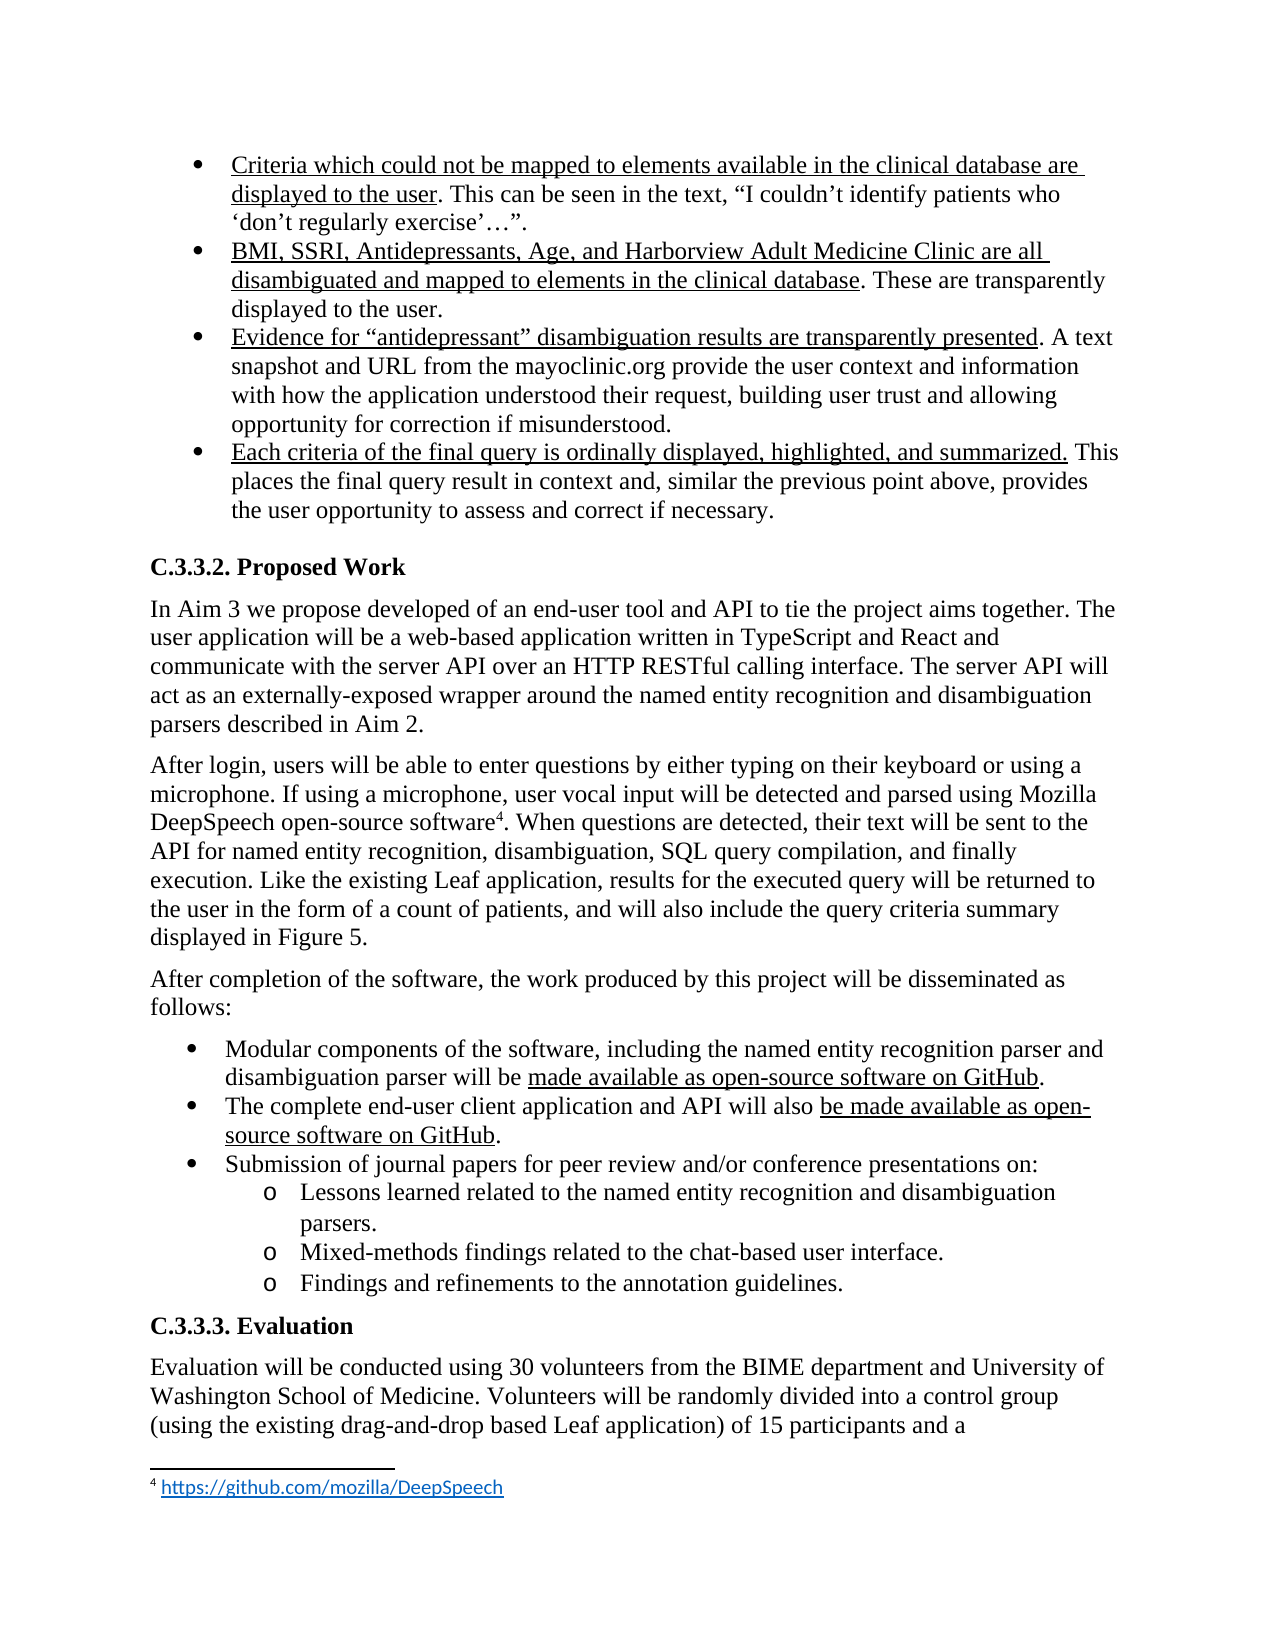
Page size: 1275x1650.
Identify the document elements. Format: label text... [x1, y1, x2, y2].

text In Aim 3 we propose developed of an end-user tool and API to tie the project aims together. The user application will be a web-based application written in TypeScript and React and communicate with the server API over an HTTP RESTful calling interface. The server API will act as an externally-exposed wrapper around the named entity recognition and disambiguation parsers described in Aim 2. [150, 594, 1125, 737]
list Evidence for “antidepressant” disambiguation results are transparently presented. A text snapshot and URL from the mayoclinic.org provide the user context and information with how the application understood their request, building user trust and allowing opportunity for correction if misunderstood. [193, 322, 1125, 437]
list Criteria which could not be mapped to elements available in the clinical database are displayed to the user. This can be seen in the text, “I couldn’t identify patients who ‘don’t regularly exercise’…”. [193, 150, 1125, 236]
list The complete end-user client application and API will also be made available as open-source software on GitHub. [187, 1091, 1125, 1149]
list Submission of journal papers for peer review and/or conference presentations on: [187, 1149, 1125, 1177]
text After completion of the software, the work produced by this project will be disseminated as follows: [150, 964, 1125, 1021]
list Modular components of the software, including the named entity recognition parser and disambiguation parser will be made available as open-source software on GitHub. [187, 1034, 1125, 1091]
list Mixed-methods findings related to the chat-based user interface. [262, 1237, 1125, 1268]
text C.3.3.3. Evaluation [150, 1311, 1125, 1340]
text After login, users will be able to enter questions by either typing on their keyboard or using a microphone. If using a microphone, user vocal input will be detected and parsed using Mozilla DeepSpeech open-source software. When questions are detected, their text will be sent to the API for named entity recognition, disambiguation, SQL query compilation, and finally execution. Like the existing Leaf application, results for the executed query will be returned to the user in the form of a count of patients, and will also include the query criteria summary displayed in Figure 5. [150, 750, 1125, 951]
list BMI, SSRI, Antidepressants, Age, and Harborview Adult Medicine Clinic are all disambiguated and mapped to elements in the clinical database. These are transparently displayed to the user. [193, 236, 1125, 322]
list Each criteria of the final query is ordinally displayed, highlighted, and summarized. This places the final query result in context and, similar the previous point above, provides the user opportunity to assess and correct if necessary. [193, 437, 1125, 524]
text C.3.3.2. Proposed Work [150, 552, 1125, 581]
list Findings and refinements to the annotation guidelines. [262, 1268, 1125, 1299]
text Evaluation will be conducted using 30 volunteers from the BIME department and University of Washington School of Medicine. Volunteers will be randomly divided into a control group (using the existing drag-and-drop based Leaf application) of 15 participants and a [150, 1352, 1125, 1439]
list Lessons learned related to the named entity recognition and disambiguation parsers. [262, 1177, 1125, 1237]
